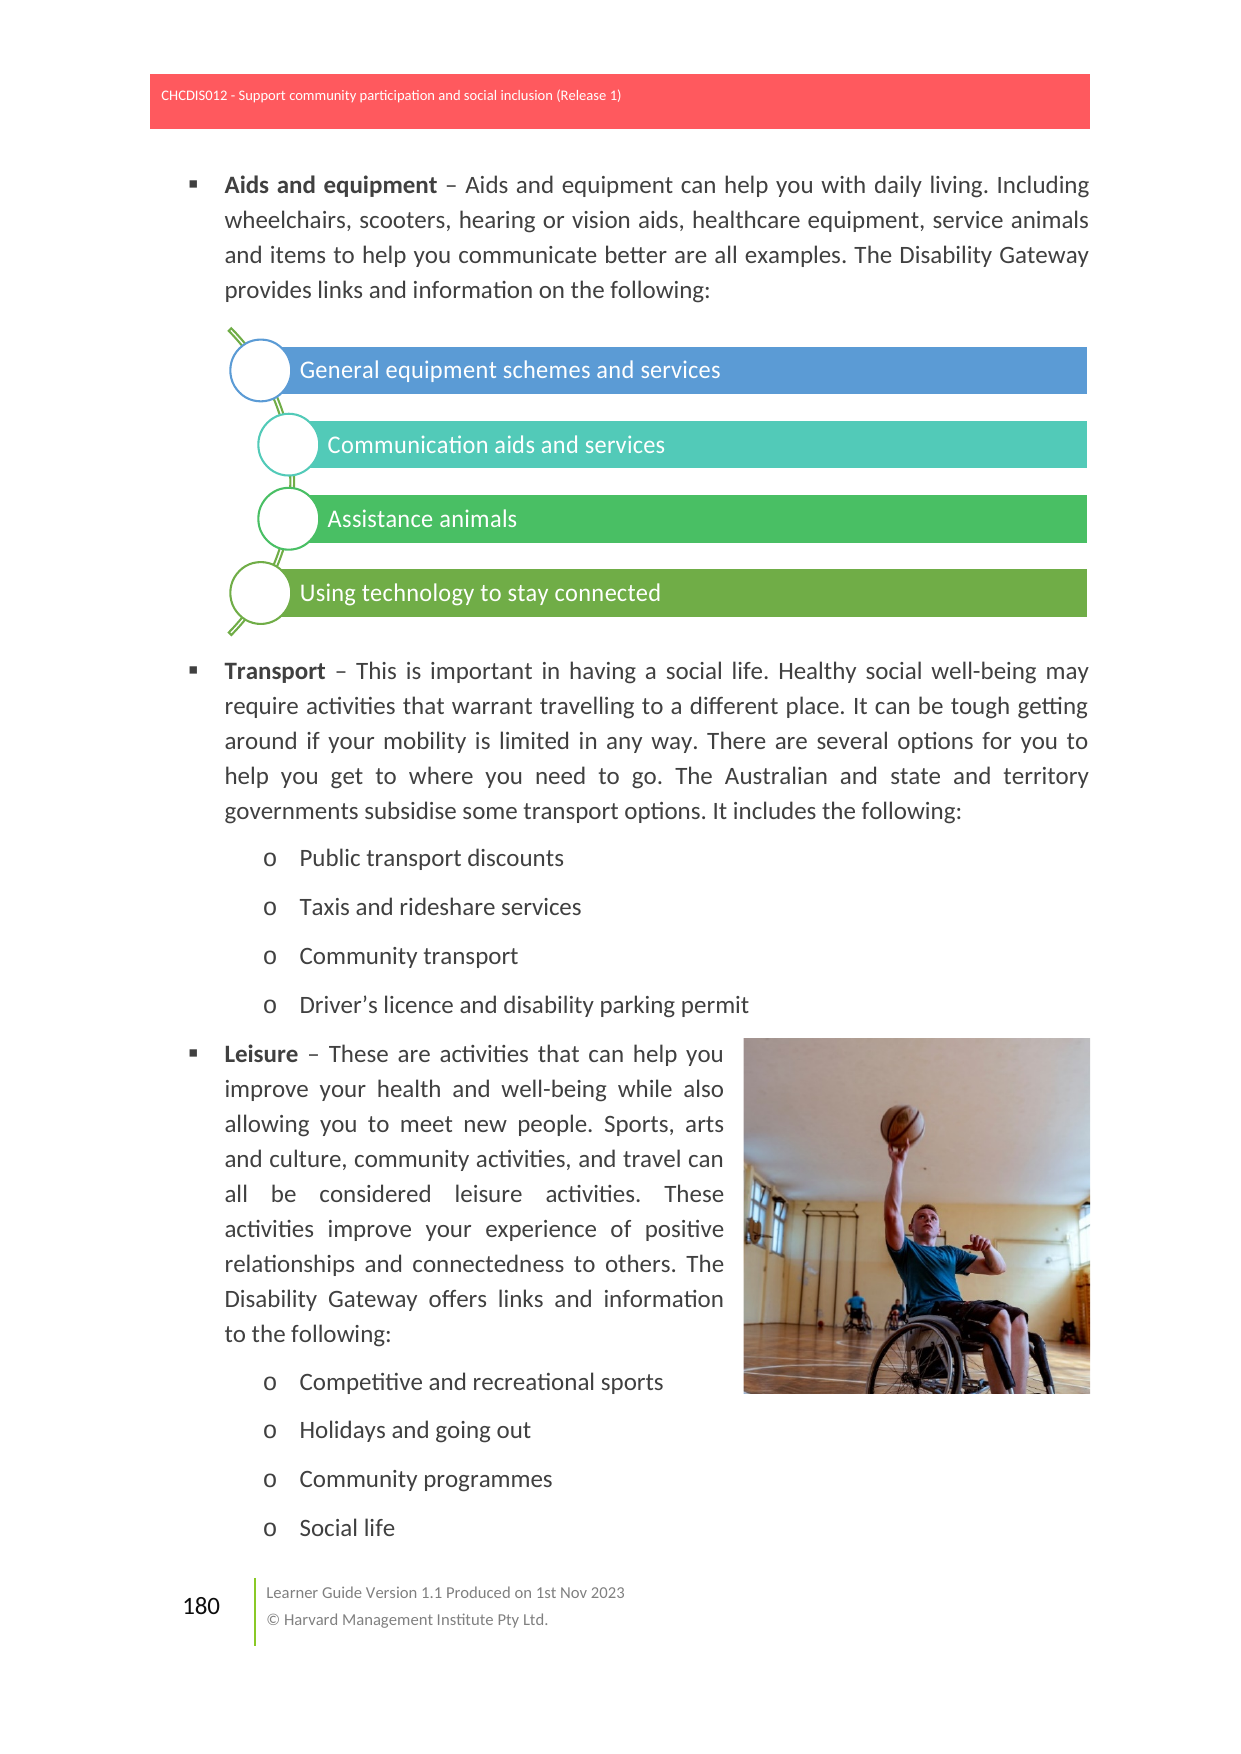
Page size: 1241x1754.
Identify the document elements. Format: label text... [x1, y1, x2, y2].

list Holidays and going out [262, 1415, 1090, 1446]
list Community programmes [262, 1464, 1090, 1495]
list Driver’s licence and disability parking permit [262, 989, 1090, 1021]
picture [743, 1038, 1091, 1394]
list Transport – This is important in having a social life. Healthy social well-being may require activities that warrant travelling to a different place. It can be tough getting around if your mobility is limited in any way. There are several options for you to help you get to where you need to go. The Australian and state and territory governments subsidise some transport options. It includes the following: [187, 655, 1090, 825]
list Aids and equipment – Aids and equipment can help you with daily living. Including wheelchairs, scooters, hearing or vision aids, healthcare equipment, service animals and items to help you communicate better are all examples. The Disability Gateway provides links and information on the following: [187, 169, 1090, 305]
list Leisure – These are activities that can help you improve your health and well-being while also allowing you to meet new people. Sports, arts and culture, community activities, and travel can all be considered leisure activities. These activities improve your experience of positive relationships and connectedness to others. The Disability Gateway offers links and information to the following: [187, 1038, 743, 1349]
list Social life [262, 1513, 1090, 1544]
list Public transport discounts [262, 842, 1090, 874]
list Taxis and rideshare services [262, 891, 1090, 923]
list Competitive and recreational sports [262, 1366, 1090, 1397]
list Community transport [262, 940, 1090, 972]
